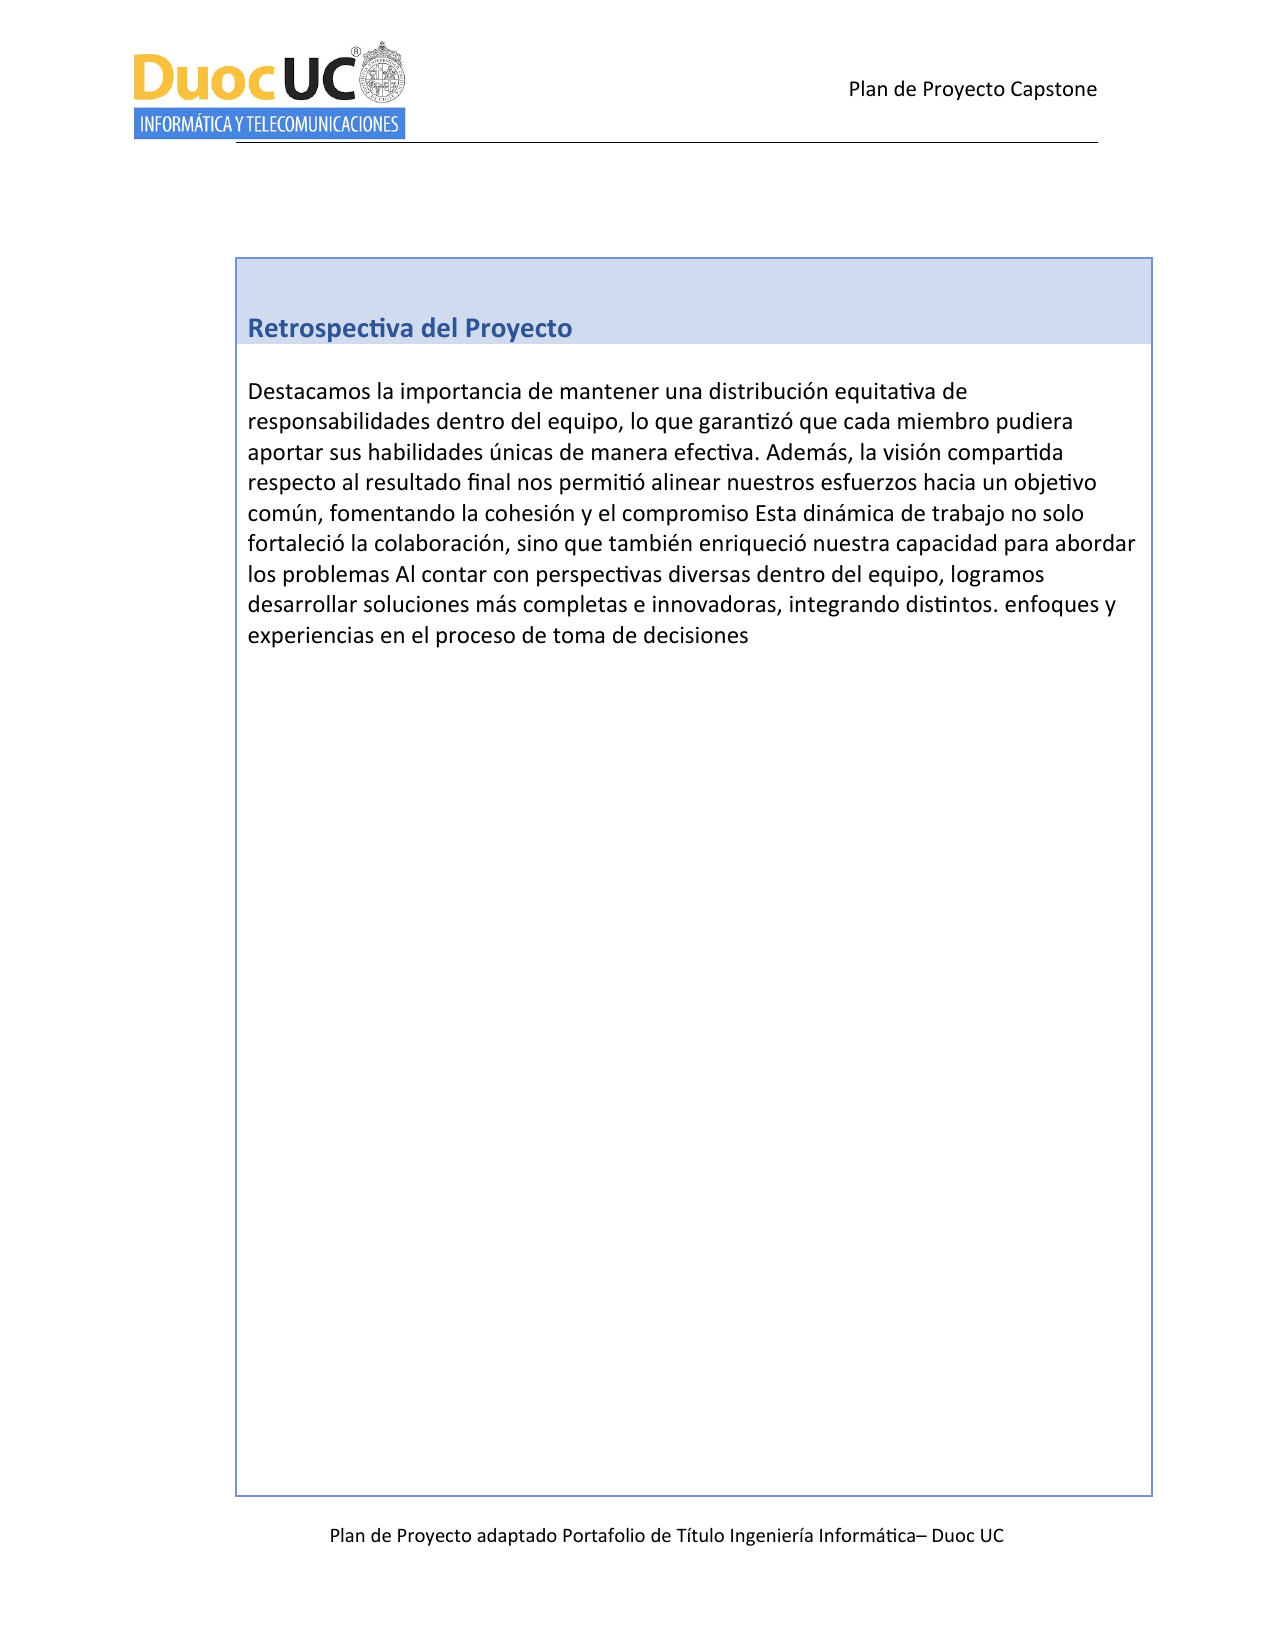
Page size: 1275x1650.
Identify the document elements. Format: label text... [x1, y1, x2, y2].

picture [129, 39, 408, 142]
table_cell Destacamos la importancia de mantener una distribución equitativa de responsabilidades dentro del equipo, lo que garantizó que cada miembro pudiera aportar sus habilidades únicas de manera efectiva. Además, la visión compartida respecto al resultado final nos permitió alinear nuestros esfuerzos hacia un objetivo común, fomentando la cohesión y el compromiso Esta dinámica de trabajo no solo fortaleció la colaboración, sino que también enriqueció nuestra capacidad para abordar los problemas Al contar con perspectivas diversas dentro del equipo, logramos desarrollar soluciones más completas e innovadoras, integrando distintos. enfoques y experiencias en el proceso de toma de decisiones [237, 344, 1151, 1495]
table_header Retrospectiva del Proyecto [237, 259, 1151, 344]
